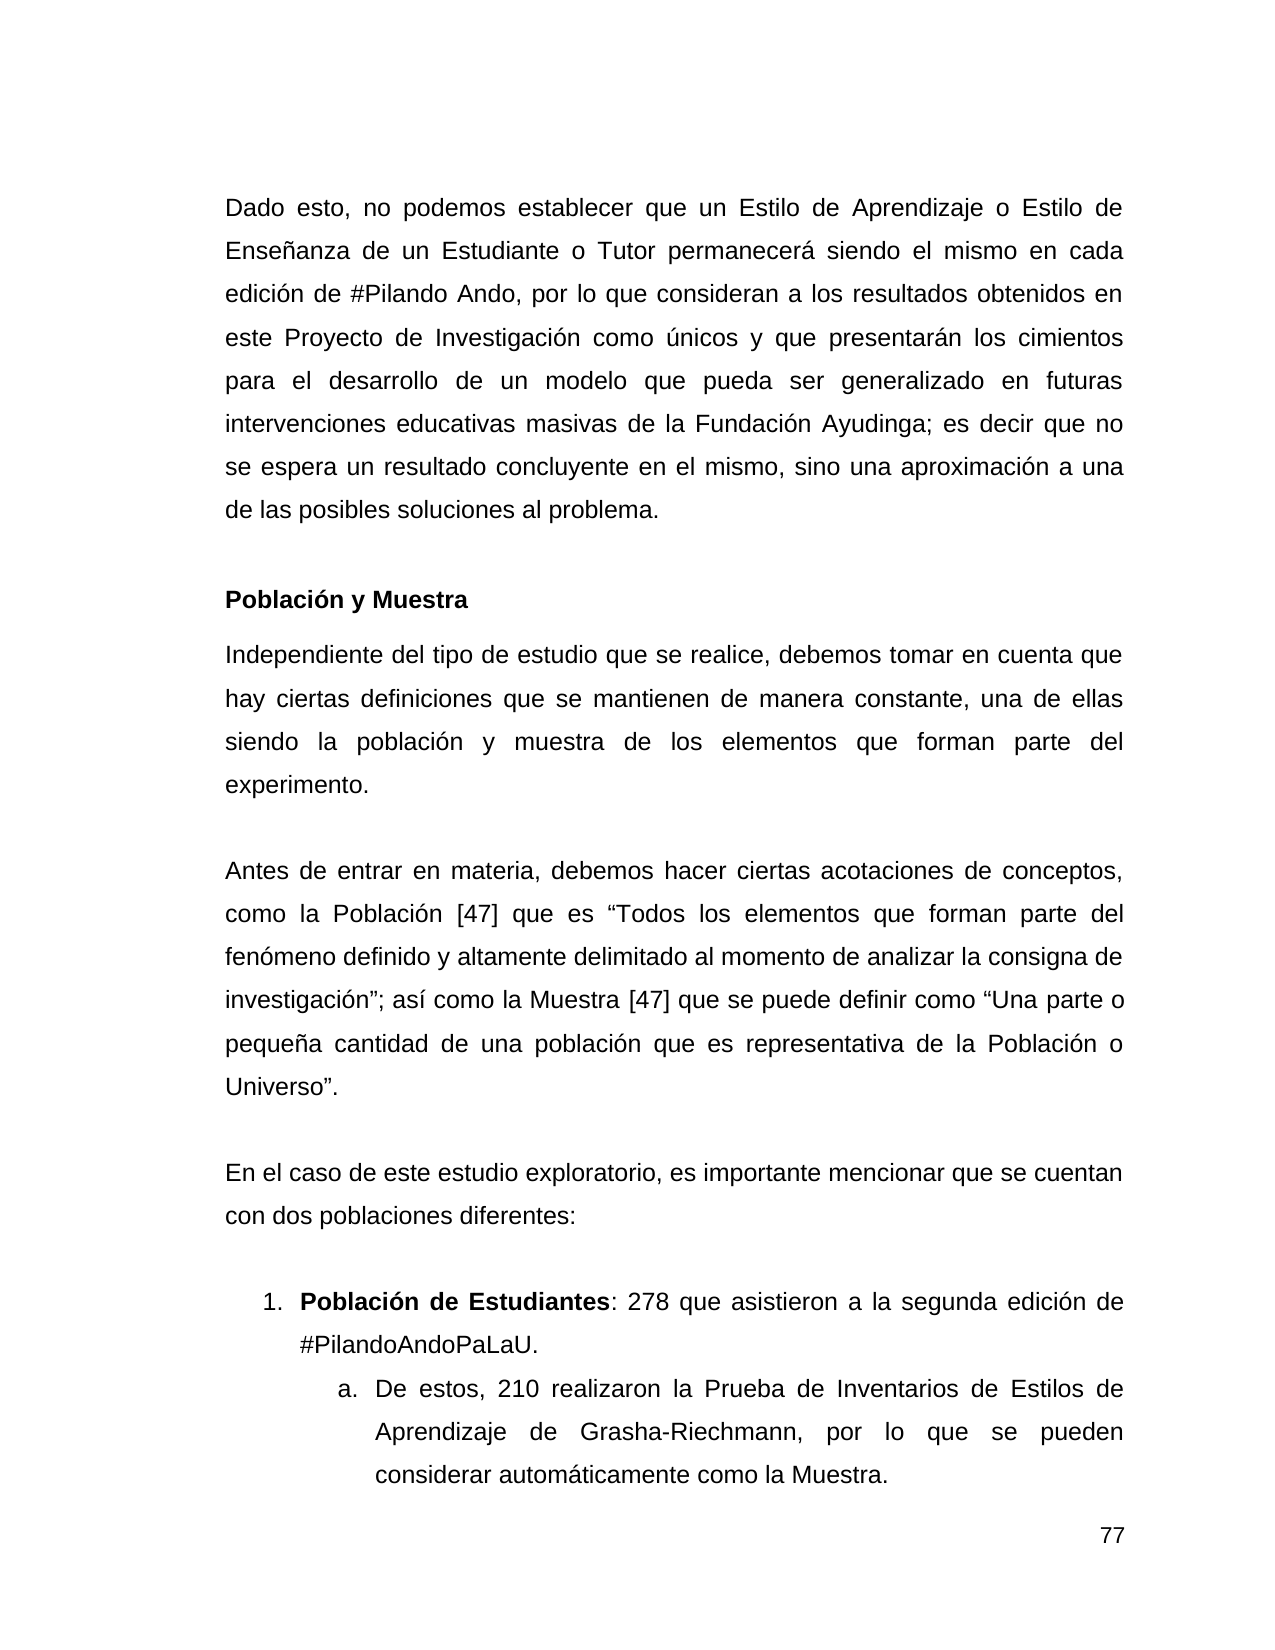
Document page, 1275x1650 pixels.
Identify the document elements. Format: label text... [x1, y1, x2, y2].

text Antes de entrar en materia, debemos hacer ciertas acotaciones de conceptos, como la Población que es “Todos los elementos que forman parte del fenómeno definido y altamente delimitado al momento de analizar la consigna de investigación”; así como la Muestra que se puede definir como “Una parte o pequeña cantidad de una población que es representativa de la Población o Universo”. [225, 856, 1125, 1101]
list De estos, 210 realizaron la Prueba de Inventarios de Estilos de Aprendizaje de Grasha-Riechmann, por lo que se pueden considerar automáticamente como la Muestra. [337, 1374, 1125, 1489]
text Independiente del tipo de estudio que se realice, debemos tomar en cuenta que hay ciertas definiciones que se mantienen de manera constante, una de ellas siendo la población y muestra de los elementos que forman parte del experimento. [225, 641, 1125, 799]
list Población de Estudiantes: 278 que asistieron a la segunda edición de #PilandoAndoPaLaU. [262, 1287, 1125, 1359]
text En el caso de este estudio exploratorio, es importante mencionar que se cuentan con dos poblaciones diferentes: [225, 1158, 1125, 1230]
subtitle Población y Muestra [225, 585, 1125, 614]
text Dado esto, no podemos establecer que un Estilo de Aprendizaje o Estilo de Enseñanza de un Estudiante o Tutor permanecerá siendo el mismo en cada edición de #Pilando Ando, por lo que consideran a los resultados obtenidos en este Proyecto de Investigación como únicos y que presentarán los cimientos para el desarrollo de un modelo que pueda ser generalizado en futuras intervenciones educativas masivas de la Fundación Ayudinga; es decir que no se espera un resultado concluyente en el mismo, sino una aproximación a una de las posibles soluciones al problema. [225, 193, 1125, 524]
